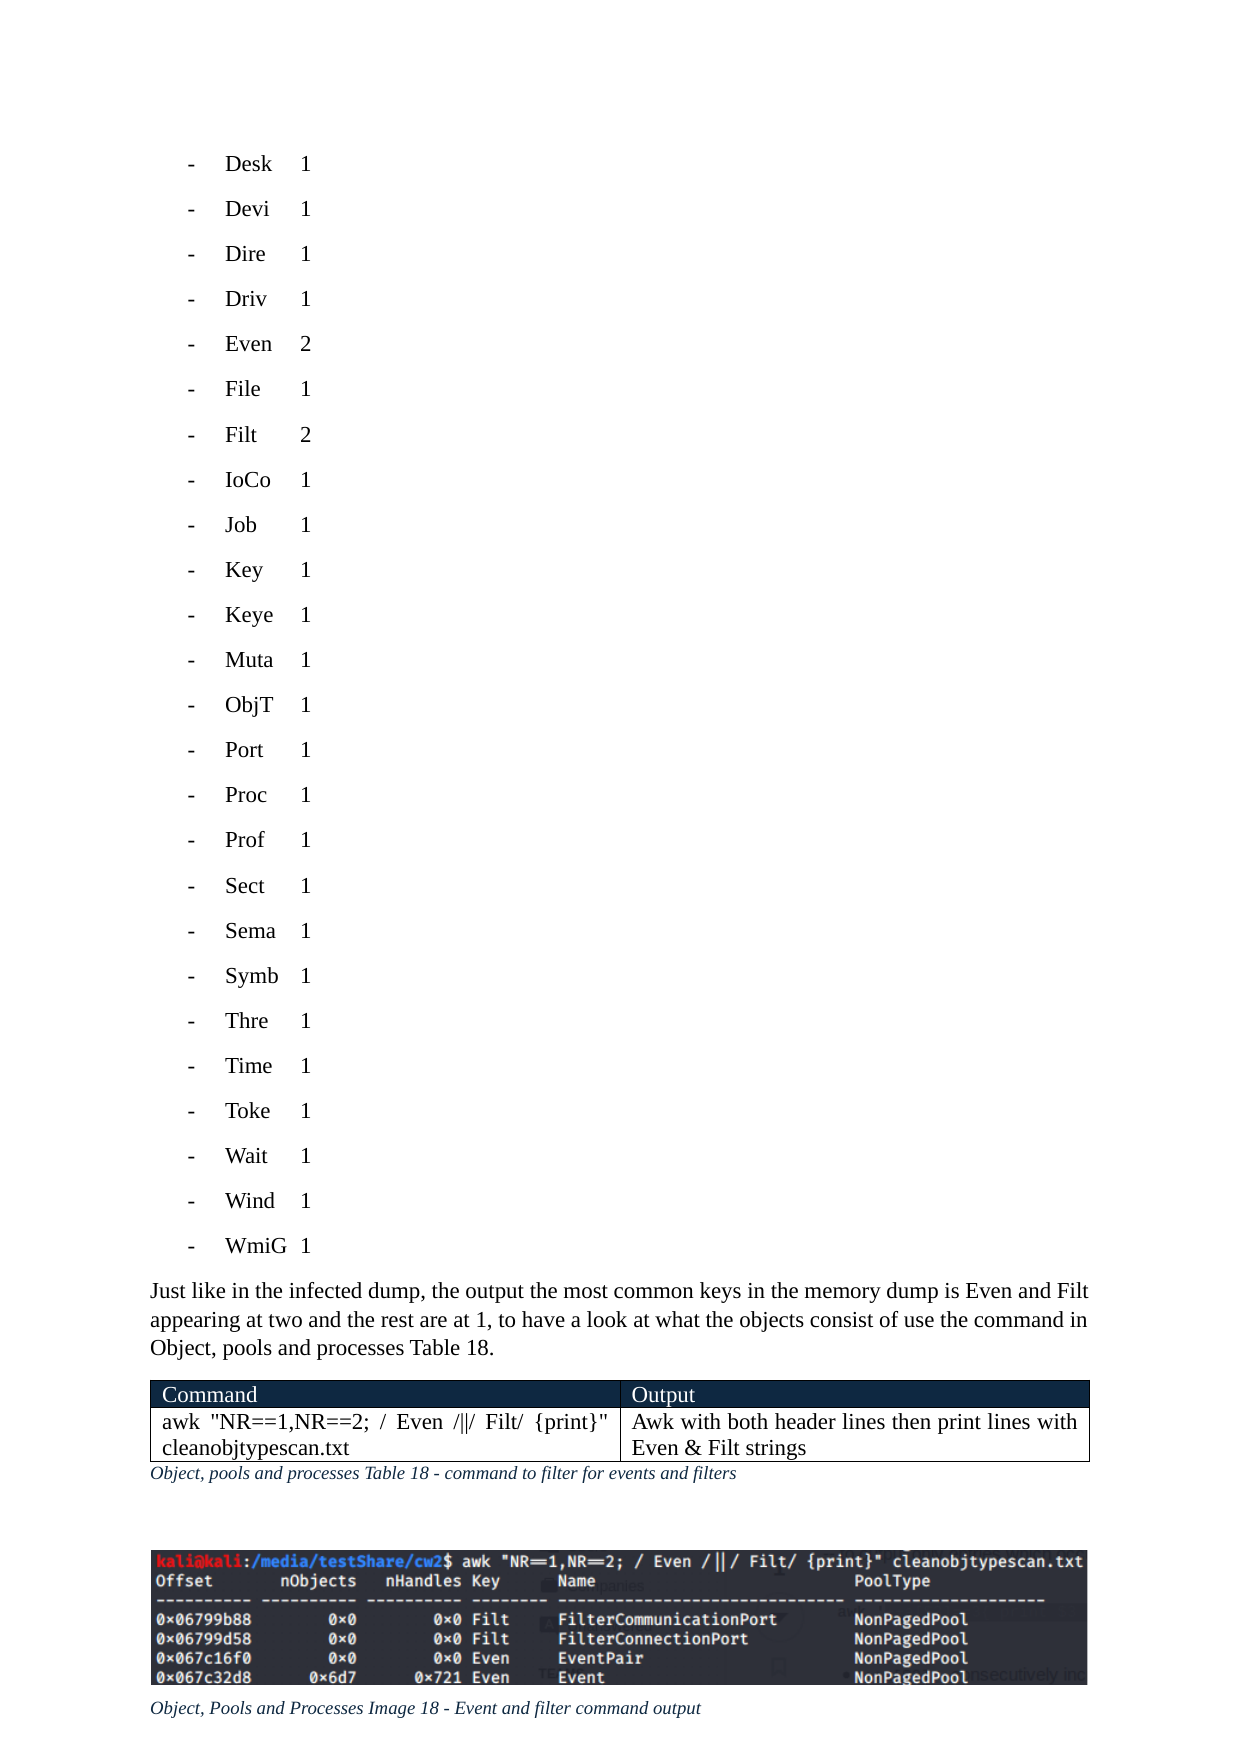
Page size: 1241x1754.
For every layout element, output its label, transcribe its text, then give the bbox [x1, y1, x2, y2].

list Toke 1 [187, 1097, 1090, 1123]
list Wait 1 [187, 1142, 1090, 1169]
table_header Output [621, 1381, 1089, 1407]
list Muta 1 [187, 646, 1090, 672]
list Thre 1 [187, 1007, 1090, 1033]
list Desk 1 [187, 150, 1090, 176]
list File 1 [187, 376, 1090, 402]
list Job 1 [187, 511, 1090, 537]
list Dire 1 [187, 240, 1090, 267]
list Even 2 [187, 330, 1090, 357]
list Prof 1 [187, 827, 1090, 853]
text Object, pools and processes Table 18 - command to filter for events and filters [150, 1462, 1090, 1483]
table_cell Awk with both header lines then print lines with Even & Filt strings [621, 1408, 1089, 1461]
list Port 1 [187, 736, 1090, 763]
list Driv 1 [187, 285, 1090, 312]
list Sect 1 [187, 872, 1090, 898]
list Wind 1 [187, 1187, 1090, 1214]
list ObjT 1 [187, 691, 1090, 718]
list WmiG 1 [187, 1232, 1090, 1259]
list Keye 1 [187, 601, 1090, 627]
list IoCo 1 [187, 466, 1090, 492]
list Sema 1 [187, 917, 1090, 943]
table_cell awk "NR==1,NR==2; / Even /||/ Filt/ {print}" cleanobjtypescan.txt [151, 1408, 620, 1461]
list Symb 1 [187, 962, 1090, 988]
table_header Command [151, 1381, 620, 1407]
list Time 1 [187, 1052, 1090, 1078]
list Key 1 [187, 556, 1090, 582]
list Filt 2 [187, 421, 1090, 447]
list Devi 1 [187, 195, 1090, 221]
picture [150, 1550, 1087, 1684]
list Proc 1 [187, 781, 1090, 808]
text Just like in the infected dump, the output the most common keys in the memory dump is Even and Filt appearing at two and the rest are at 1, to have a look at what the objects consist of use the command in Object, pools and processes Table 18. [150, 1278, 1090, 1361]
